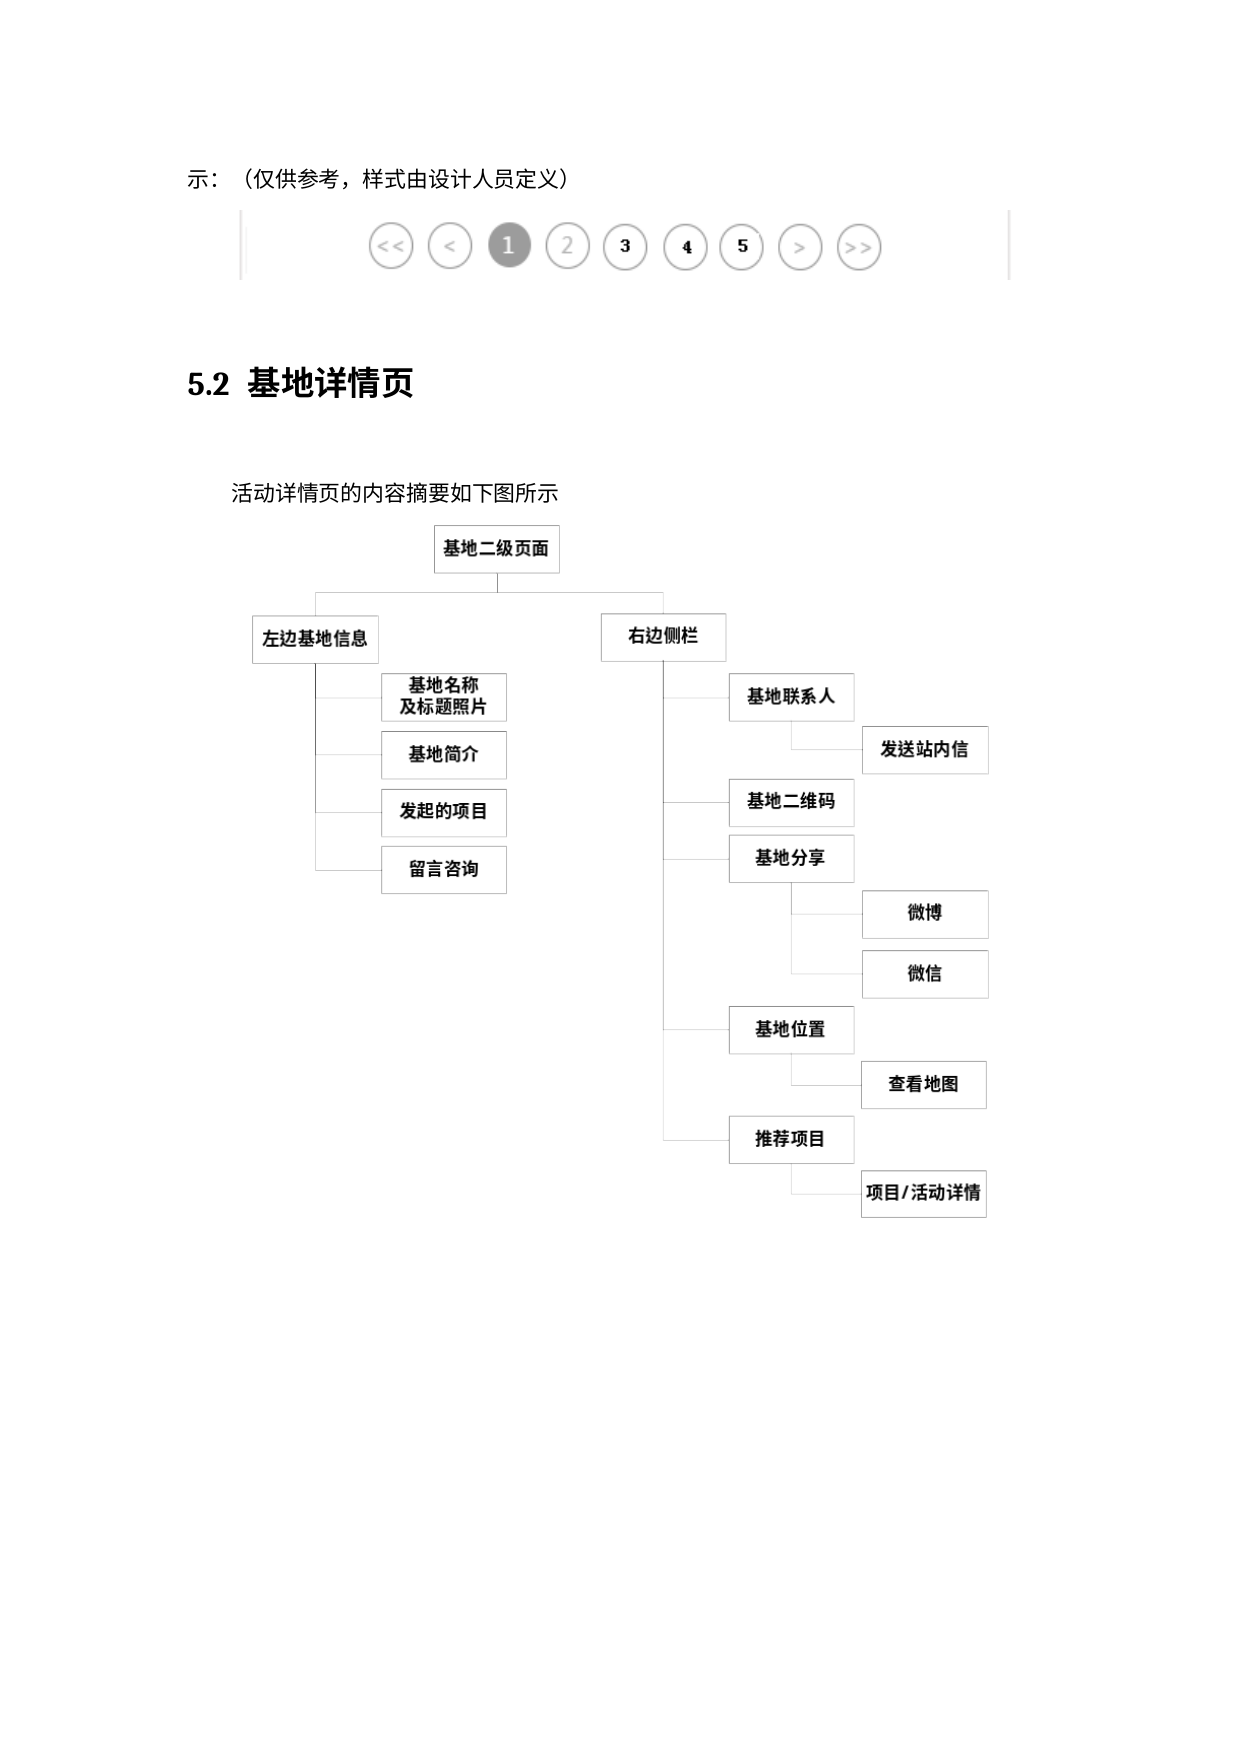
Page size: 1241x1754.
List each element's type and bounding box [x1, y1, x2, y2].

picture [231, 210, 1014, 280]
